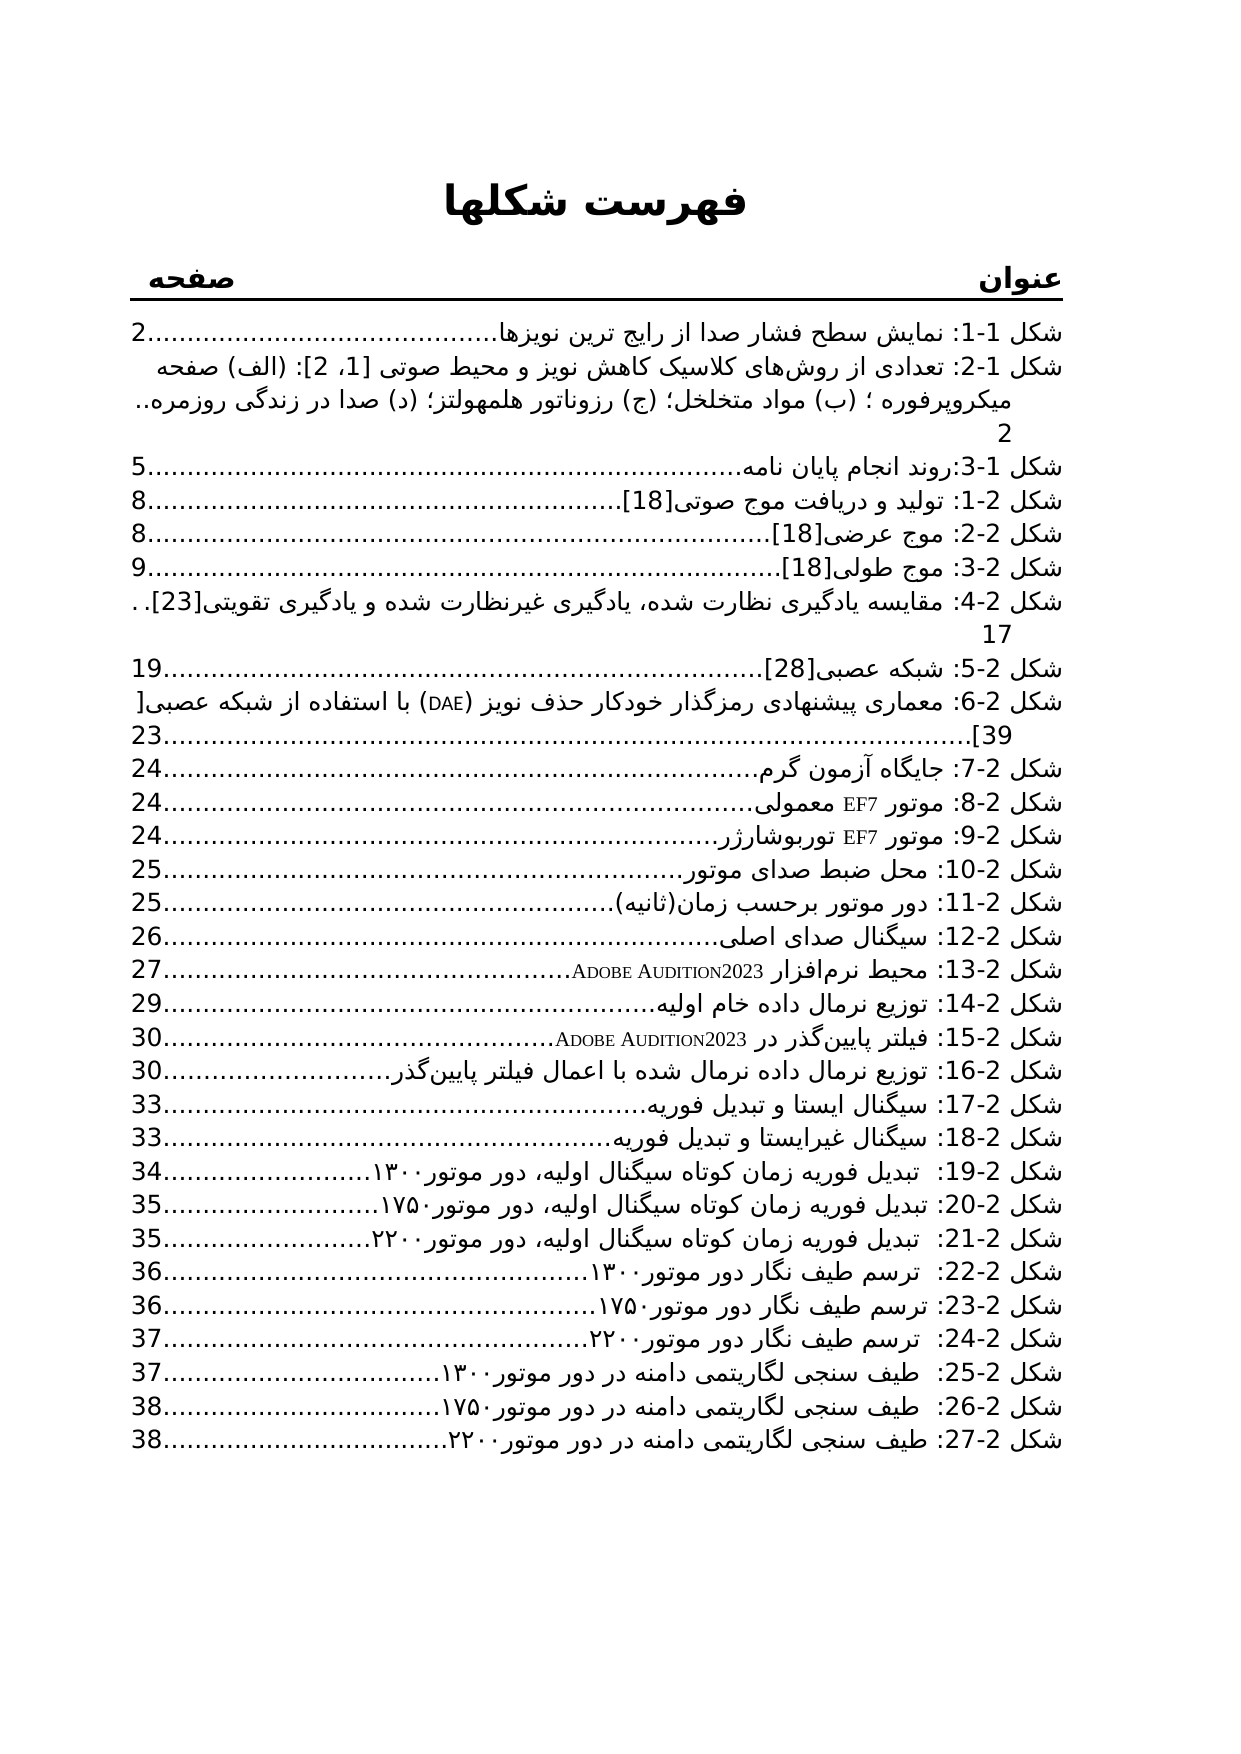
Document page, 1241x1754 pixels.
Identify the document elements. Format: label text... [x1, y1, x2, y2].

text شکل ‏2-14: توزیع نرمال داده خام اولیه 29 [130, 989, 1063, 1018]
text شکل ‏1-2: تعدادی از روش‌های کلاسیک کاهش نویز و محیط صوتی [1، 2]: (الف) صفحه میکروپرفوره ؛ (ب) مواد متخلخل؛ (ج) رزوناتور هلمهولتز؛ (د) صدا در زندگی روزمره. 2 [130, 352, 1063, 448]
text شکل ‏2-26: طیف سنجی لگاریتمی دامنه در دور موتور۱۷۵۰ 38 [130, 1392, 1063, 1421]
text شکل ‏2-11: دور موتور برحسب زمان(ثانیه) 25 [130, 888, 1063, 918]
text شکل ‏2-5: شبکه عصبی[28] 19 [130, 654, 1063, 683]
text شکل ‏1-1: نمایش سطح فشار صدا از رایج ترین نویزها 2 [130, 318, 1063, 347]
text شکل ‏2-24: ترسم طیف نگار دور موتور۲۲۰۰ 37 [130, 1324, 1063, 1354]
text شکل ‏2-7: جایگاه آزمون گرم 24 [130, 754, 1063, 783]
text شکل ‏2-6: معماری پیشنهادی رمزگذار خودکار حذف نویز (DAE) با استفاده از شبکه عصبی[39] 23 [130, 687, 1063, 750]
text شکل ‏1-3:روند انجام پایان نامه 5 [130, 452, 1063, 482]
text شکل ‏2-21: تبدیل فوریه زمان کوتاه سیگنال اولیه، دور موتور۲۲۰۰ 35 [130, 1224, 1063, 1253]
text شکل ‏2-12: سیگنال صدای اصلی 26 [130, 922, 1063, 951]
text شکل ‏2-3: موج طولی[18] 9 [130, 553, 1063, 582]
text شکل ‏2-25: طیف سنجی لگاریتمی دامنه در دور موتور۱۳۰۰ 37 [130, 1358, 1063, 1387]
text شکل ‏2-17: سیگنال ایستا و تبدیل فوریه 33 [130, 1090, 1063, 1119]
text شکل ‏2-10: محل ضبط صدای موتور 25 [130, 855, 1063, 884]
text شکل ‏2-1: تولید و دریافت موج صوتی[18] 8 [130, 486, 1063, 515]
text شکل ‏2-23: ترسم طیف نگار دور موتور۱۷۵۰ 36 [130, 1291, 1063, 1320]
text عنوان صفحه [130, 262, 1063, 298]
text شکل ‏2-15: فیلتر پایین‌گذر در Adobe Audition2023 30 [130, 1023, 1063, 1052]
text شکل ‏2-20: تبدیل فوریه زمان کوتاه سیگنال اولیه، دور موتور۱۷۵۰ 35 [130, 1190, 1063, 1219]
text شکل ‏2-8: موتور EF7 معمولی 24 [130, 788, 1063, 817]
text شکل ‏2-13: محیط نرم‌افزار Adobe Audition2023 27 [130, 956, 1063, 985]
subtitle فهرست شکل‏ها [130, 176, 1063, 225]
text شکل ‏2-2: موج عرضی[18] 8 [130, 519, 1063, 549]
text شکل ‏2-27: طیف سنجی لگاریتمی دامنه در دور موتور۲۲۰۰ 38 [130, 1425, 1063, 1454]
text شکل ‏2-4: مقایسه یادگیری نظارت شده، یادگیری غیرنظارت شده و یادگیری تقویتی[23] 17 [130, 587, 1063, 649]
text شکل ‏2-19: تبدیل فوریه زمان کوتاه سیگنال اولیه، دور موتور۱۳۰۰ 34 [130, 1157, 1063, 1186]
text شکل ‏2-18: سیگنال غیرایستا و تبدیل فوریه 33 [130, 1123, 1063, 1152]
text شکل ‏2-16: توزیع نرمال داده نرمال شده با اعمال فیلتر پایین‌گذر 30 [130, 1056, 1063, 1085]
text شکل ‏2-9: موتور EF7 توربوشارژر 24 [130, 821, 1063, 851]
text شکل ‏2-22: ترسم طیف نگار دور موتور۱۳۰۰ 36 [130, 1257, 1063, 1287]
